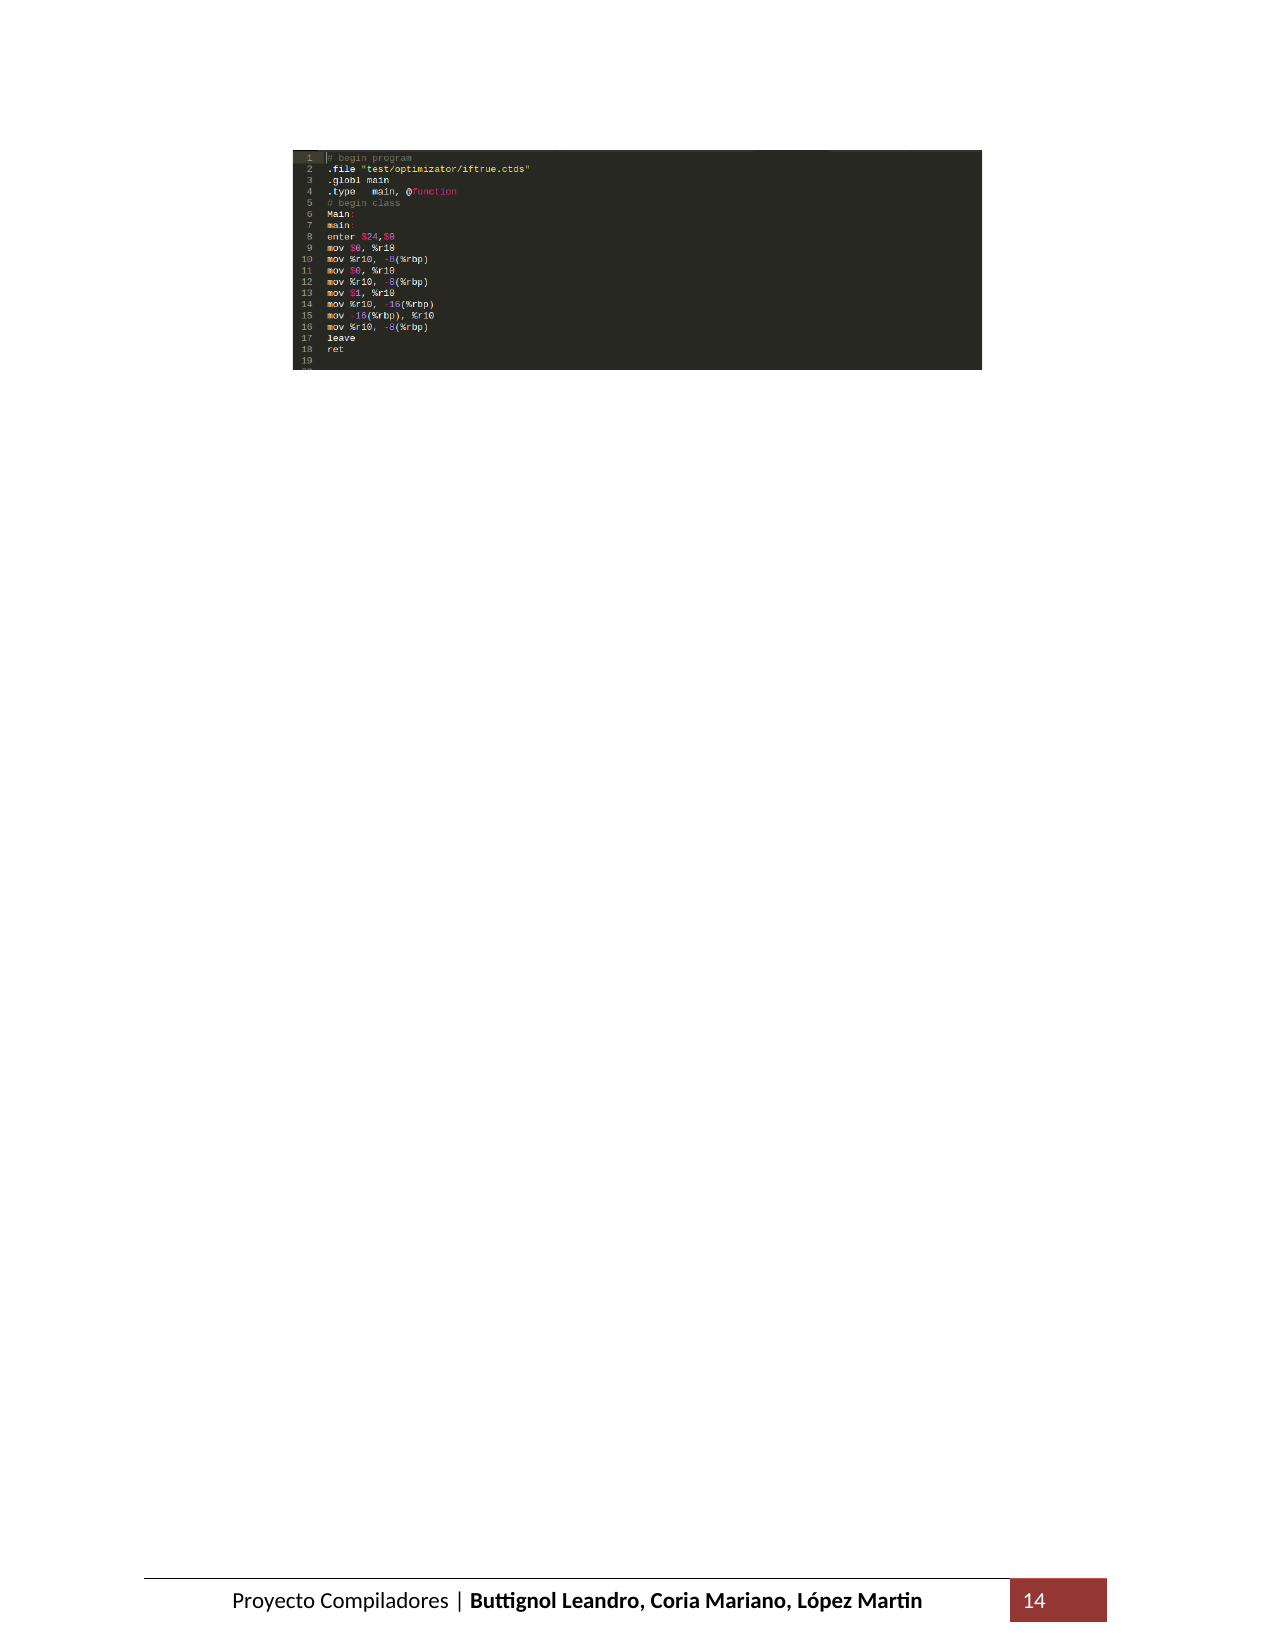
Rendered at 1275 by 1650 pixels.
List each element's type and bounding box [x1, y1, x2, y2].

picture [292, 150, 983, 370]
